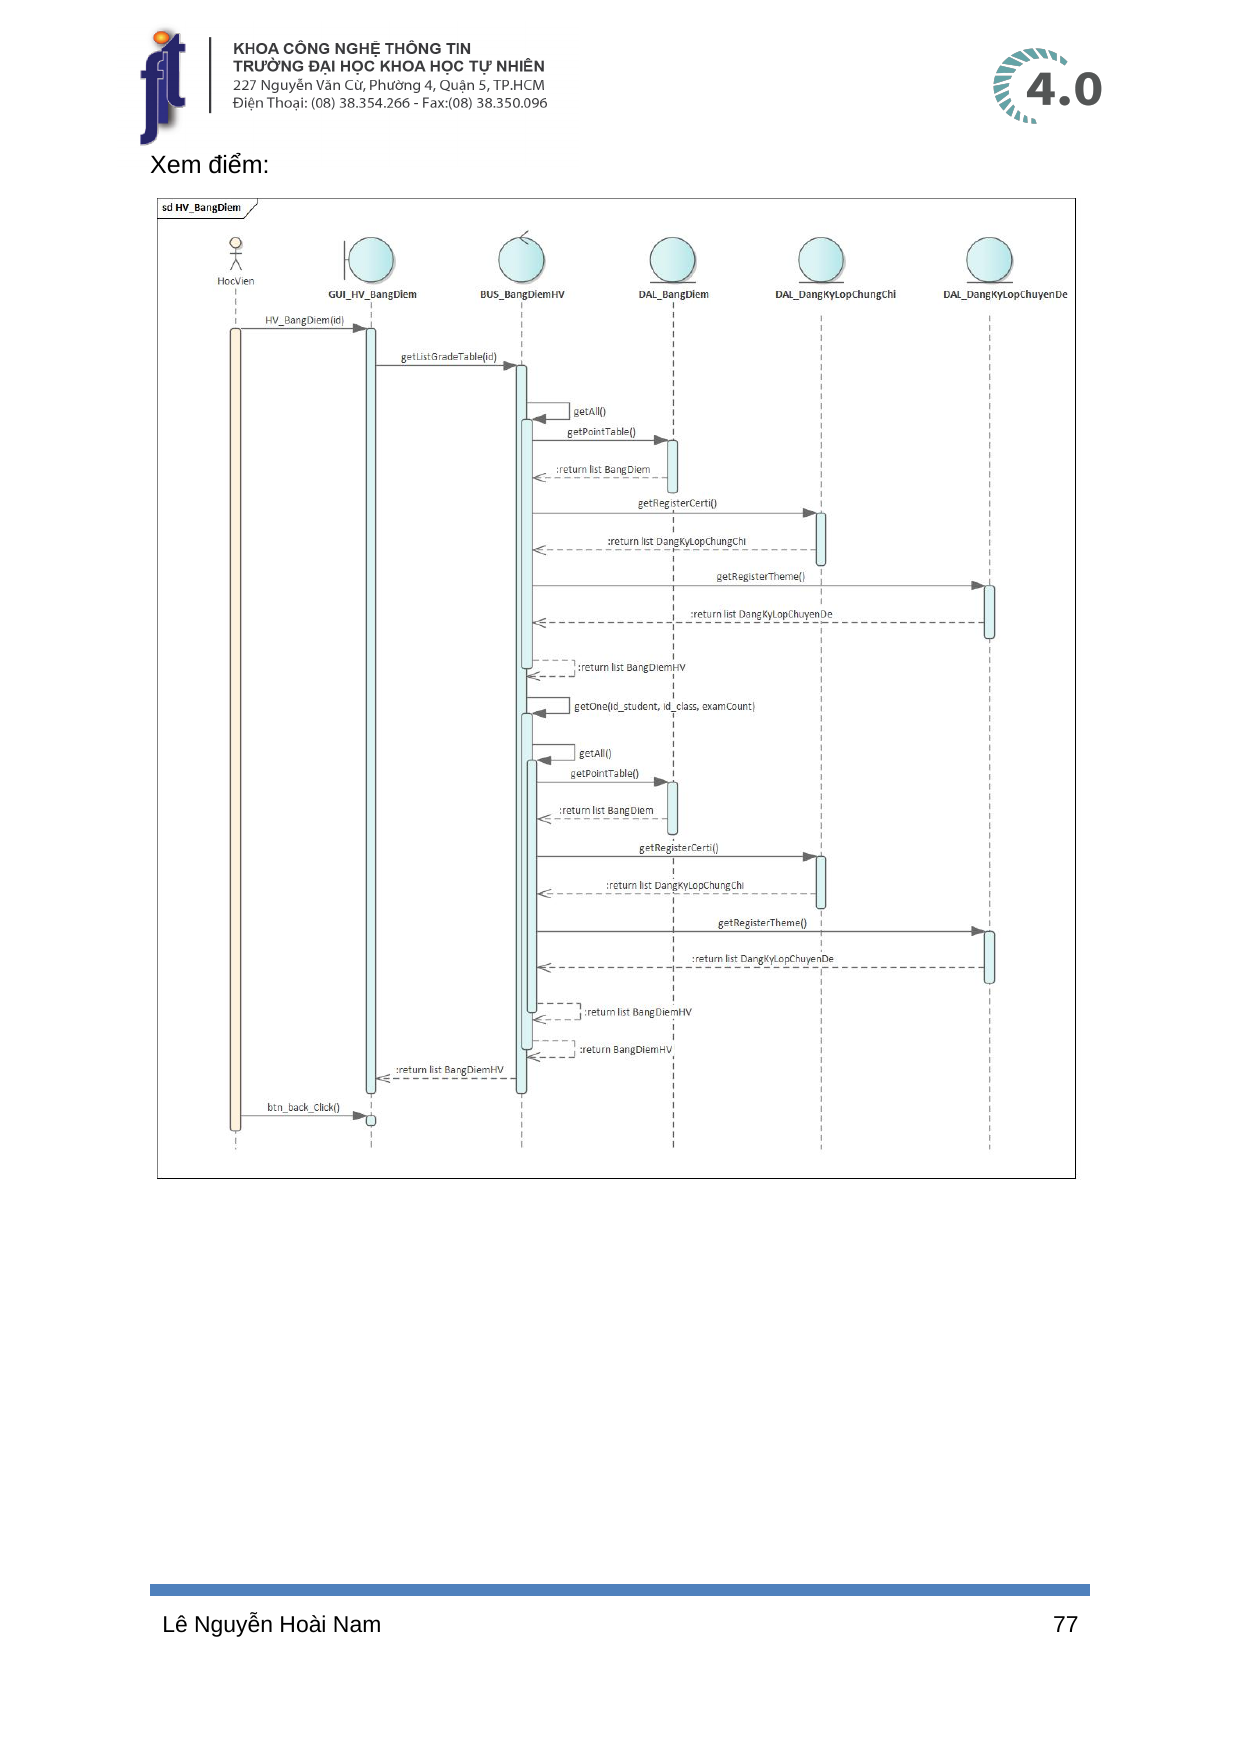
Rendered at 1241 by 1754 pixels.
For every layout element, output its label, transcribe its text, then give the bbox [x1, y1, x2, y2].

picture [150, 191, 1082, 1184]
picture [117, 21, 580, 167]
picture [985, 41, 1108, 127]
